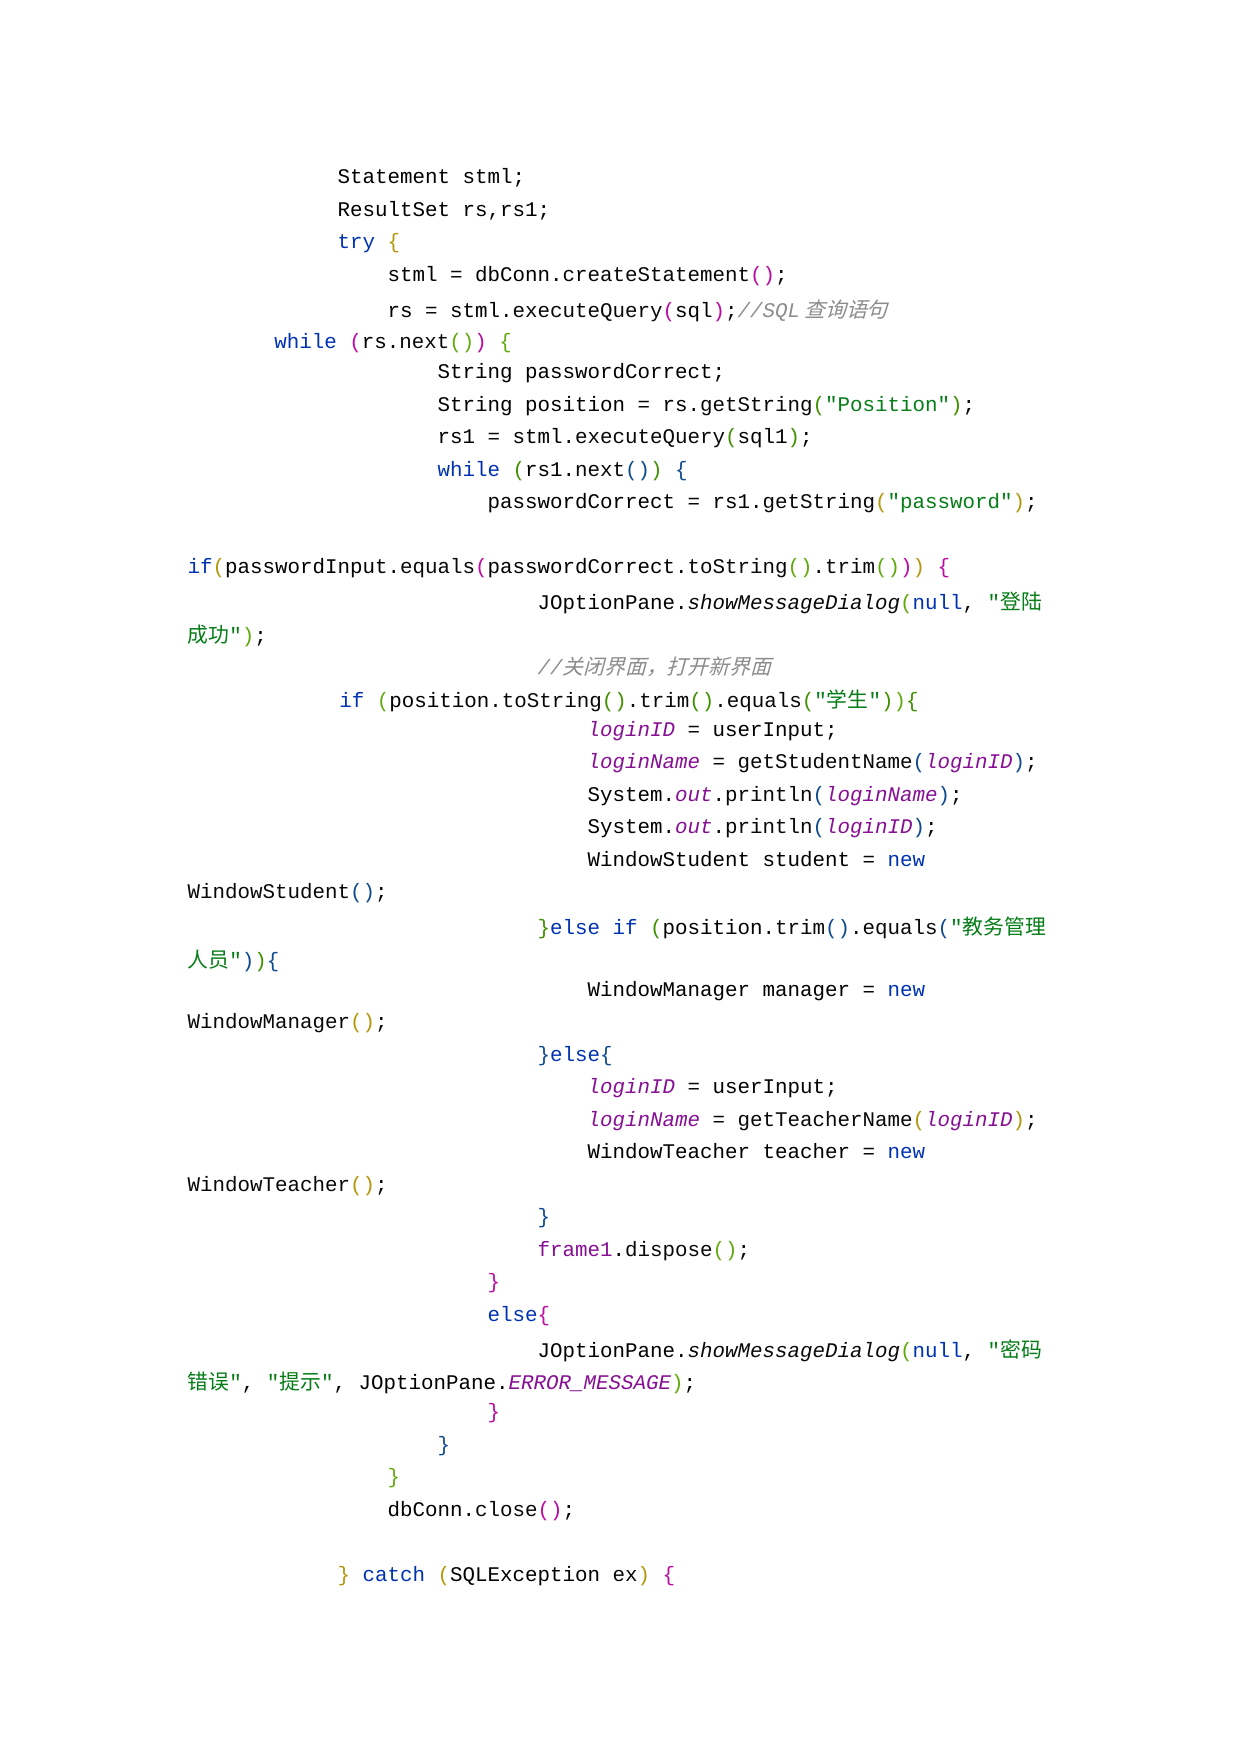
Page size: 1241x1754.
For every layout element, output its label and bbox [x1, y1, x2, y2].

text [187, 162, 1053, 1592]
